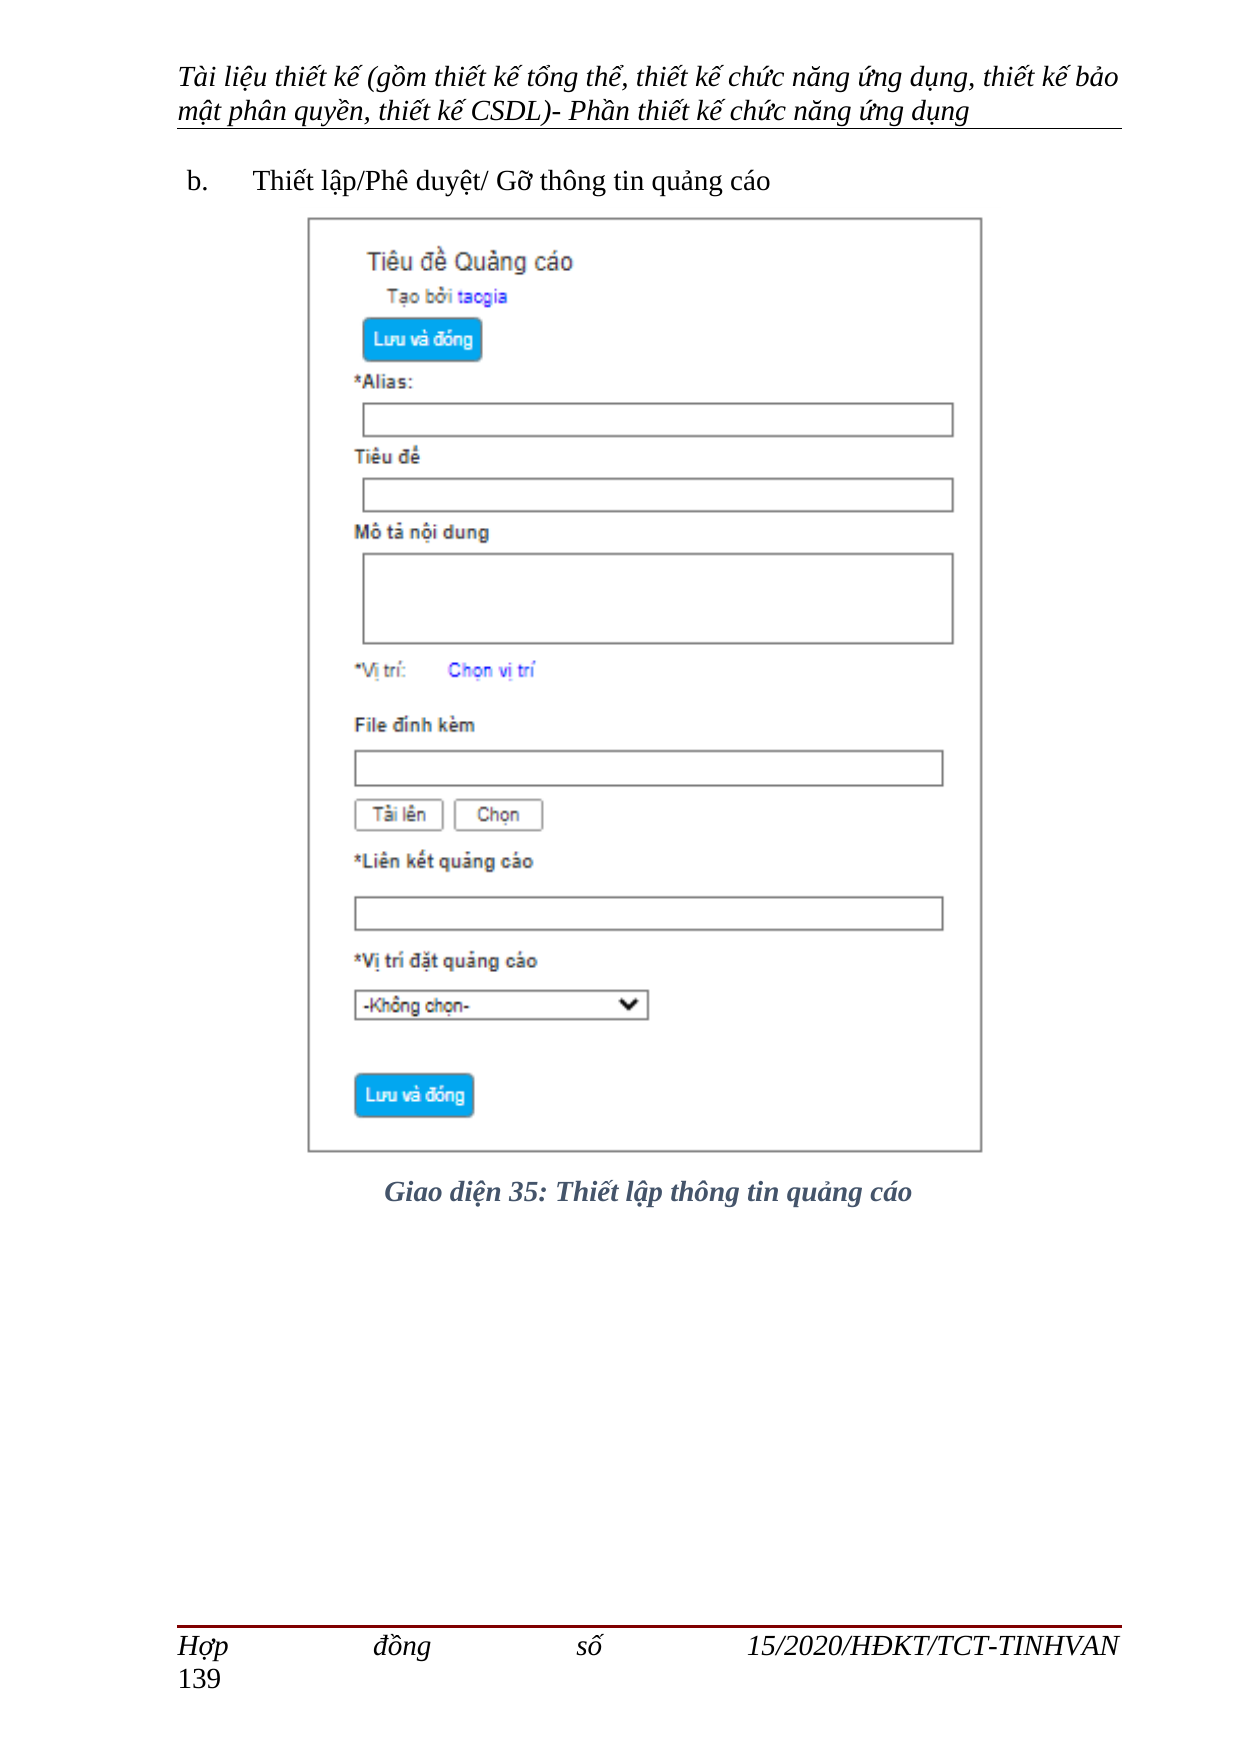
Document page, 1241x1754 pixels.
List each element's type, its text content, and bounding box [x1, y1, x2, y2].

text Giao diện 35: Thiết lập thông tin quảng cáo [177, 1174, 1122, 1208]
list Thiết lập/Phê duyệt/ Gỡ thông tin quảng cáo [187, 163, 1122, 196]
picture [298, 206, 1001, 1165]
